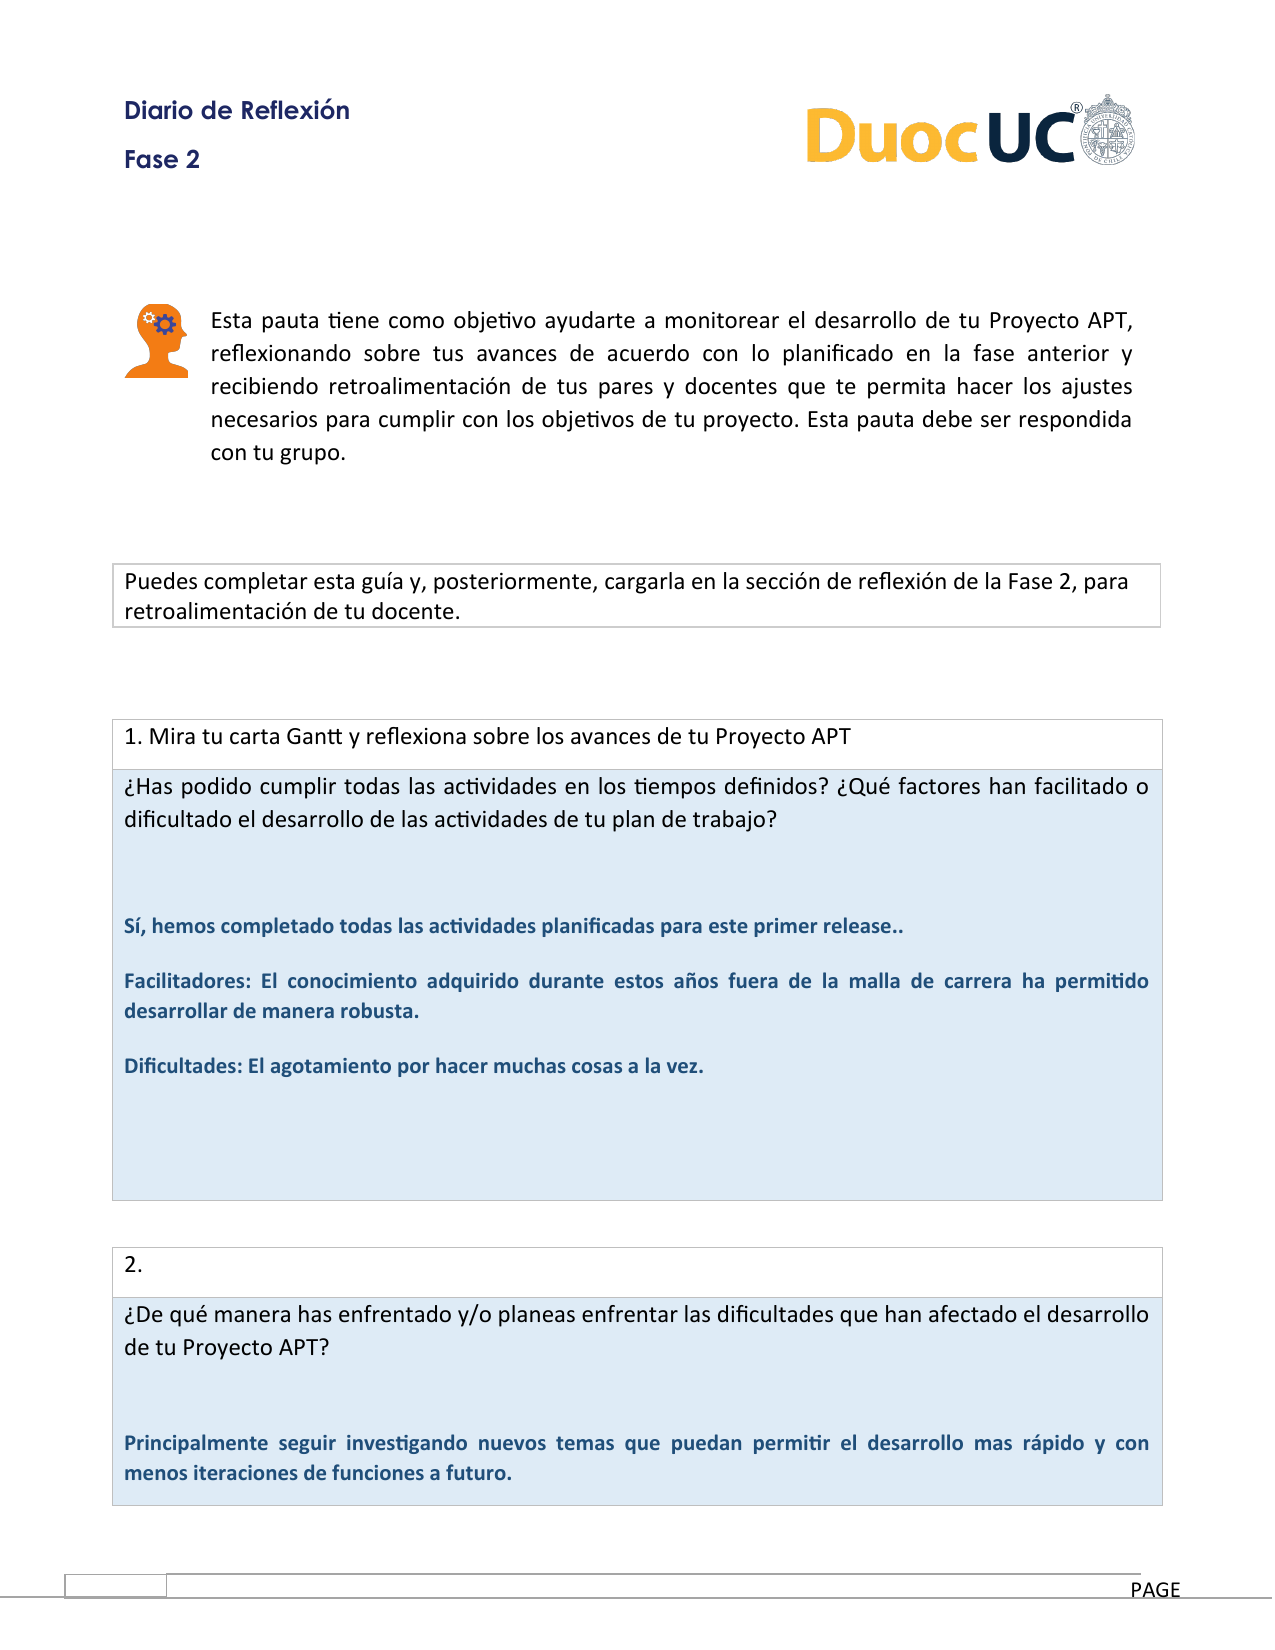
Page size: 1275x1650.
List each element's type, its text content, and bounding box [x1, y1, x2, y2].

table_header 1. Mira tu carta Gantt y reflexiona sobre los avances de tu Proyecto APT [113, 720, 1162, 769]
picture [123, 304, 188, 378]
table_header 2. [113, 1248, 1162, 1297]
table_header Puedes completar esta guía y, posteriormente, cargarla en la sección de reflexión de la Fase 2, para retroalimentación de tu docente. [114, 565, 1160, 626]
table_header Esta pauta tiene como objetivo ayudarte a monitorear el desarrollo de tu Proyecto APT, reflexionando sobre tus avances de acuerdo con lo planificado en la fase anterior y recibiendo retroalimentación de tus pares y docentes que te permita hacer los ajustes necesarios para cumplir con los objetivos de tu proyecto. Esta pauta debe ser respondida con tu grupo. [199, 305, 1146, 533]
picture [807, 94, 1135, 165]
table_cell ¿Has podido cumplir todas las actividades en los tiempos definidos? ¿Qué factores han facilitado o dificultado el desarrollo de las actividades de tu plan de trabajo? Sí, hemos completado todas las actividades planificadas para este primer release.. Facilitadores: El conocimiento adquirido durante estos años fuera de la malla de carrera ha permitido desarrollar de manera robusta. Dificultades: El agotamiento por hacer muchas cosas a la vez. [113, 770, 1162, 1200]
table_header [112, 305, 199, 533]
